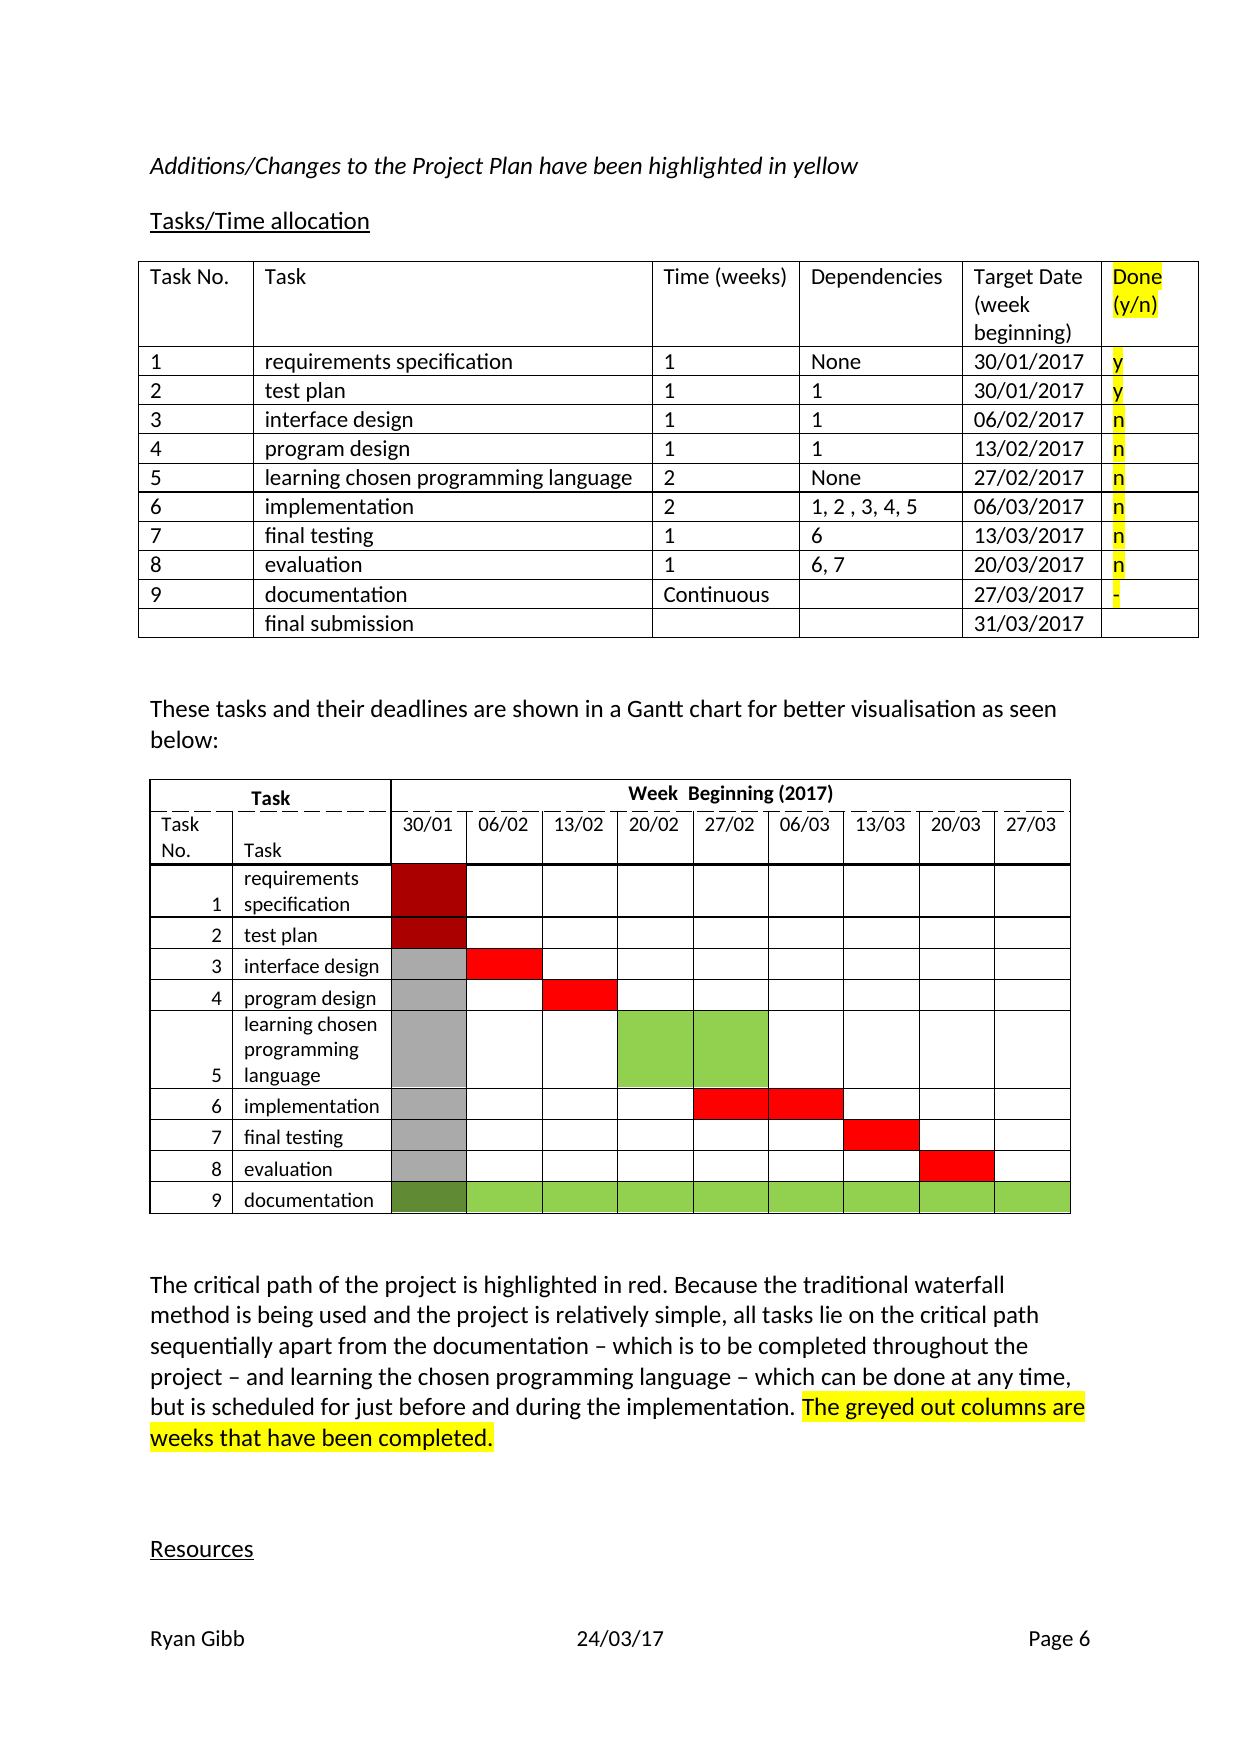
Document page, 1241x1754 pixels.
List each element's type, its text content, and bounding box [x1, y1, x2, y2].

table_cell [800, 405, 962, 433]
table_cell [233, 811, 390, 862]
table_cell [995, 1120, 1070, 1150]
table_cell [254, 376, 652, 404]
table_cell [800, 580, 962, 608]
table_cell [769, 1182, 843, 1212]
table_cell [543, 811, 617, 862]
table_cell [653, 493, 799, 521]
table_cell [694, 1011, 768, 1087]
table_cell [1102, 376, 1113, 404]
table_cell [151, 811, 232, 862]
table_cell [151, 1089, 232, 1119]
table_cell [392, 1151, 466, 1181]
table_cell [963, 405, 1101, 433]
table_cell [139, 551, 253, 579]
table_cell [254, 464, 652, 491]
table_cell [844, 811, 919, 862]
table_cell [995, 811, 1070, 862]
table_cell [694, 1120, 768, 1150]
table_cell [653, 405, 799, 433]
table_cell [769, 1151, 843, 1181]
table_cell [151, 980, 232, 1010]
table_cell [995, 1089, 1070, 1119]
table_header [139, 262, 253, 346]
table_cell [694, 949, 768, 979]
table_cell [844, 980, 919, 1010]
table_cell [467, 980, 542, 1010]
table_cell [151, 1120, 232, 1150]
text Resources [150, 1533, 1090, 1563]
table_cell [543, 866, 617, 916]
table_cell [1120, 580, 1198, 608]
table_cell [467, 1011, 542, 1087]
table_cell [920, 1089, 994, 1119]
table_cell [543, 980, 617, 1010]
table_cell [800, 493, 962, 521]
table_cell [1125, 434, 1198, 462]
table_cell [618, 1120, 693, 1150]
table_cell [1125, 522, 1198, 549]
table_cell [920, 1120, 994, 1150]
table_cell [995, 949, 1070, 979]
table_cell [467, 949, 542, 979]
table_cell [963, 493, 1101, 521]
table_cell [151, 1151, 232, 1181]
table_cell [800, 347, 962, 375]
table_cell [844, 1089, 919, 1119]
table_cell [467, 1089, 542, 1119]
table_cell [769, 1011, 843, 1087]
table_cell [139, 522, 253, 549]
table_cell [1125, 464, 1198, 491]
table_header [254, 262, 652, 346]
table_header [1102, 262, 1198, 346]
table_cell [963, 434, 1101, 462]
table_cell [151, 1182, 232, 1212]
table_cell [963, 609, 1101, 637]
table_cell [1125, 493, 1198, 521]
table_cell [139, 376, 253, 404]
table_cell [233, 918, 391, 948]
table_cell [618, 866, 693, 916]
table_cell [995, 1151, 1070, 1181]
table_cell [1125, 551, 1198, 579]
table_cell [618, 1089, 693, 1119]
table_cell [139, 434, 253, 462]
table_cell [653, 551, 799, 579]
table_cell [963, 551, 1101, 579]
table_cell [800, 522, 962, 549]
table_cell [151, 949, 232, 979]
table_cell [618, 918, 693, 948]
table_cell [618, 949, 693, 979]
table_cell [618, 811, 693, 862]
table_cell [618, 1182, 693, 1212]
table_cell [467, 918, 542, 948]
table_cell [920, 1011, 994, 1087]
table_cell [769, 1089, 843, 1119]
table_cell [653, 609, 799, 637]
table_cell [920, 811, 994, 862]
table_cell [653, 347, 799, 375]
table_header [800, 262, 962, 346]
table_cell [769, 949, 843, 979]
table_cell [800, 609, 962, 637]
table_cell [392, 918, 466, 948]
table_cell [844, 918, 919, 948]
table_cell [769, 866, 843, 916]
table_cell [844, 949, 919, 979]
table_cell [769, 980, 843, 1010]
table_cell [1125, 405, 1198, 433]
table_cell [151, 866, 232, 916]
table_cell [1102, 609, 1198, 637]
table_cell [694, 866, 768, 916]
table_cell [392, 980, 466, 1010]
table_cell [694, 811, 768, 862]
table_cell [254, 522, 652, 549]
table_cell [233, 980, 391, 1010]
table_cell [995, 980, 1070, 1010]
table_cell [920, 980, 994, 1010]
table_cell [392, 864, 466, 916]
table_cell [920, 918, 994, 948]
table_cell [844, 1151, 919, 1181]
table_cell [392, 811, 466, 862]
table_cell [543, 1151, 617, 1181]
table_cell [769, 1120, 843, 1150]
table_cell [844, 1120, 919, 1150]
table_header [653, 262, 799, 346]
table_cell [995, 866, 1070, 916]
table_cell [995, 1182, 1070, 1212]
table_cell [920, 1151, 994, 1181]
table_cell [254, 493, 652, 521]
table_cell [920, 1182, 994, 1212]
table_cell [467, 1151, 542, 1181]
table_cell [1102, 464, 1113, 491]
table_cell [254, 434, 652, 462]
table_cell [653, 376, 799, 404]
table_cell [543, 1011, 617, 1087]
text Additions/Changes to the Project Plan have been highlighted in yellow [150, 150, 1090, 181]
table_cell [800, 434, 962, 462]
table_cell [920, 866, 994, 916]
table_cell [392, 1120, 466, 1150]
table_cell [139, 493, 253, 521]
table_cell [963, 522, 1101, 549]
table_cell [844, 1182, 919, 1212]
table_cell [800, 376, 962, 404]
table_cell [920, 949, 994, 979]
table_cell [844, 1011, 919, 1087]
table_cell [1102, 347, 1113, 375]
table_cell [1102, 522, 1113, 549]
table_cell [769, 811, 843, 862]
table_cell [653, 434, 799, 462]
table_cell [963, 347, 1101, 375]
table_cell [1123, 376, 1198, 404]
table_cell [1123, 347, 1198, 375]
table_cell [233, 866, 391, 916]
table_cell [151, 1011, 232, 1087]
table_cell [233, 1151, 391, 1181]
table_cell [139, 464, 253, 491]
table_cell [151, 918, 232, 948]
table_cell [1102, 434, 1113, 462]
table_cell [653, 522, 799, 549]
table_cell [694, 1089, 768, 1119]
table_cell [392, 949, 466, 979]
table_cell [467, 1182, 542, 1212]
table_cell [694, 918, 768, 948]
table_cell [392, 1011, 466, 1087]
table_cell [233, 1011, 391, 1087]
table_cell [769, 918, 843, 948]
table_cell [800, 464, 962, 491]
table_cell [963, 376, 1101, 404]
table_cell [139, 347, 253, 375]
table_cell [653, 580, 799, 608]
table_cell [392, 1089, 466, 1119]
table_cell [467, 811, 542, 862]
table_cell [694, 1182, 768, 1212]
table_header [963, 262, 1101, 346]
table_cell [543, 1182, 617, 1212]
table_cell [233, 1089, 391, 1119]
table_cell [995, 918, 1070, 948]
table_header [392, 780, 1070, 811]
text Tasks/Time allocation [150, 206, 1090, 236]
text These tasks and their deadlines are shown in a Gantt chart for better visualisation as seen below: [150, 693, 1090, 754]
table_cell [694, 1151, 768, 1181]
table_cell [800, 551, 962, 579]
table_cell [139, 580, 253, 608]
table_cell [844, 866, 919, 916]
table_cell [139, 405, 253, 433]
text The critical path of the project is highlighted in red. Because the traditional waterfall method is being used and the project is relatively simple, all tasks lie on the critical path sequentially apart from the documentation – which is to be completed throughout the project – and learning the chosen programming language – which can be done at any time, but is scheduled for just before and during the implementation. The greyed out columns are weeks that have been completed. [150, 1269, 1090, 1452]
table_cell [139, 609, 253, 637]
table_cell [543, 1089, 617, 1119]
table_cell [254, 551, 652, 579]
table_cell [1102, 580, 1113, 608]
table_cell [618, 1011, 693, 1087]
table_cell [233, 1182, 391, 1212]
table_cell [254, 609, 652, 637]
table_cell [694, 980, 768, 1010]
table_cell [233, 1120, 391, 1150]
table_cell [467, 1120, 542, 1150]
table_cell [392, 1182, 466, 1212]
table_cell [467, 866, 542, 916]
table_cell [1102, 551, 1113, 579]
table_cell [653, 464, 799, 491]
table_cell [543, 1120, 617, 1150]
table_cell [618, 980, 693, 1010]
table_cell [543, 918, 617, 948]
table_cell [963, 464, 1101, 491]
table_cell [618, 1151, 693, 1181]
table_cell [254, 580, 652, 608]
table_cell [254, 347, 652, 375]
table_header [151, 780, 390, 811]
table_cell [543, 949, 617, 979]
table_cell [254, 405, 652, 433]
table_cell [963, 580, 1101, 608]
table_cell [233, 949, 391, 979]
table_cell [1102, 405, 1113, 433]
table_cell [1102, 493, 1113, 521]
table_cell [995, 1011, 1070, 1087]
